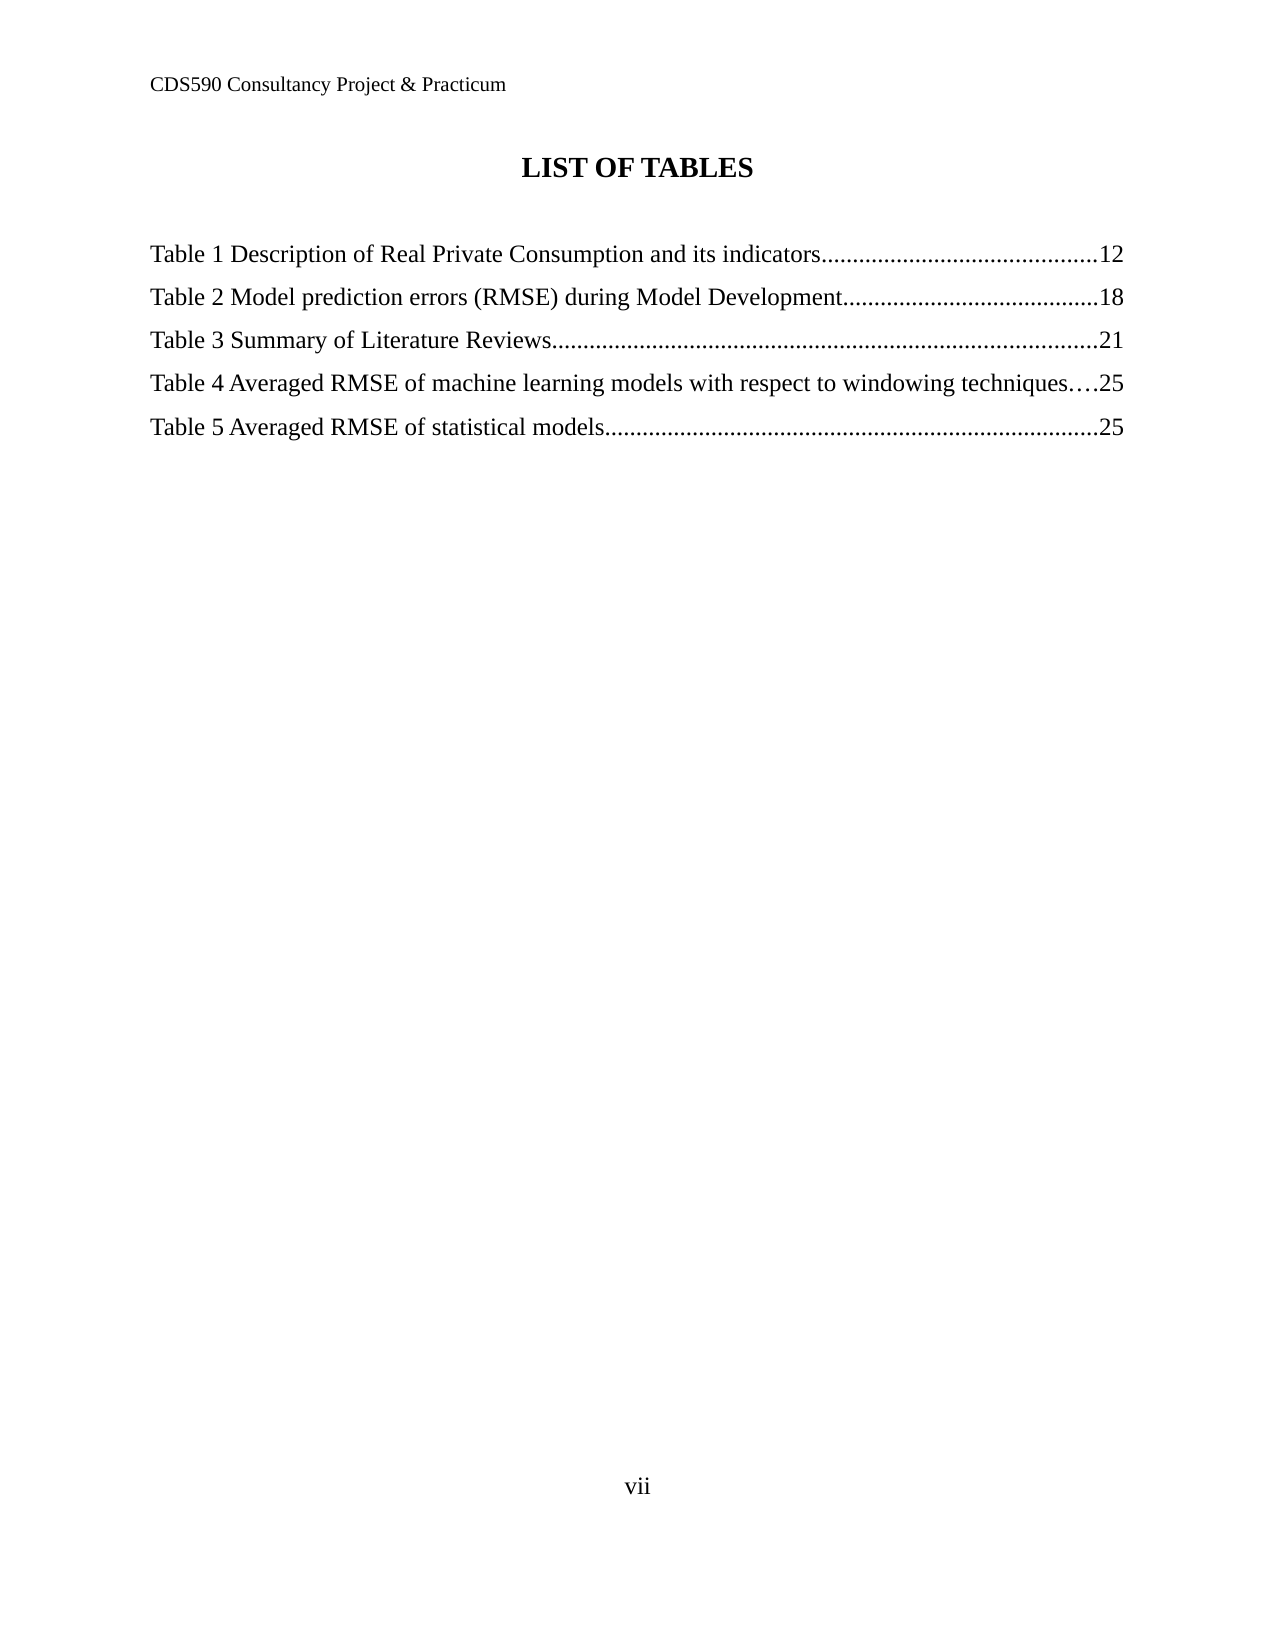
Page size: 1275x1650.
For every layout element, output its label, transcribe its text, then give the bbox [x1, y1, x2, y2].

text Table 5 Averaged RMSE of statistical models 25 [150, 412, 1125, 440]
text Table 2 Model prediction errors (RMSE) during Model Development 18 [150, 282, 1125, 311]
text Table 1 Description of Real Private Consumption and its indicators 12 [150, 239, 1125, 268]
subtitle LIST OF TABLES [150, 150, 1125, 183]
text Table 4 Averaged RMSE of machine learning models with respect to windowing techniques 25 [150, 368, 1125, 397]
text Table 3 Summary of Literature Reviews 21 [150, 325, 1125, 354]
